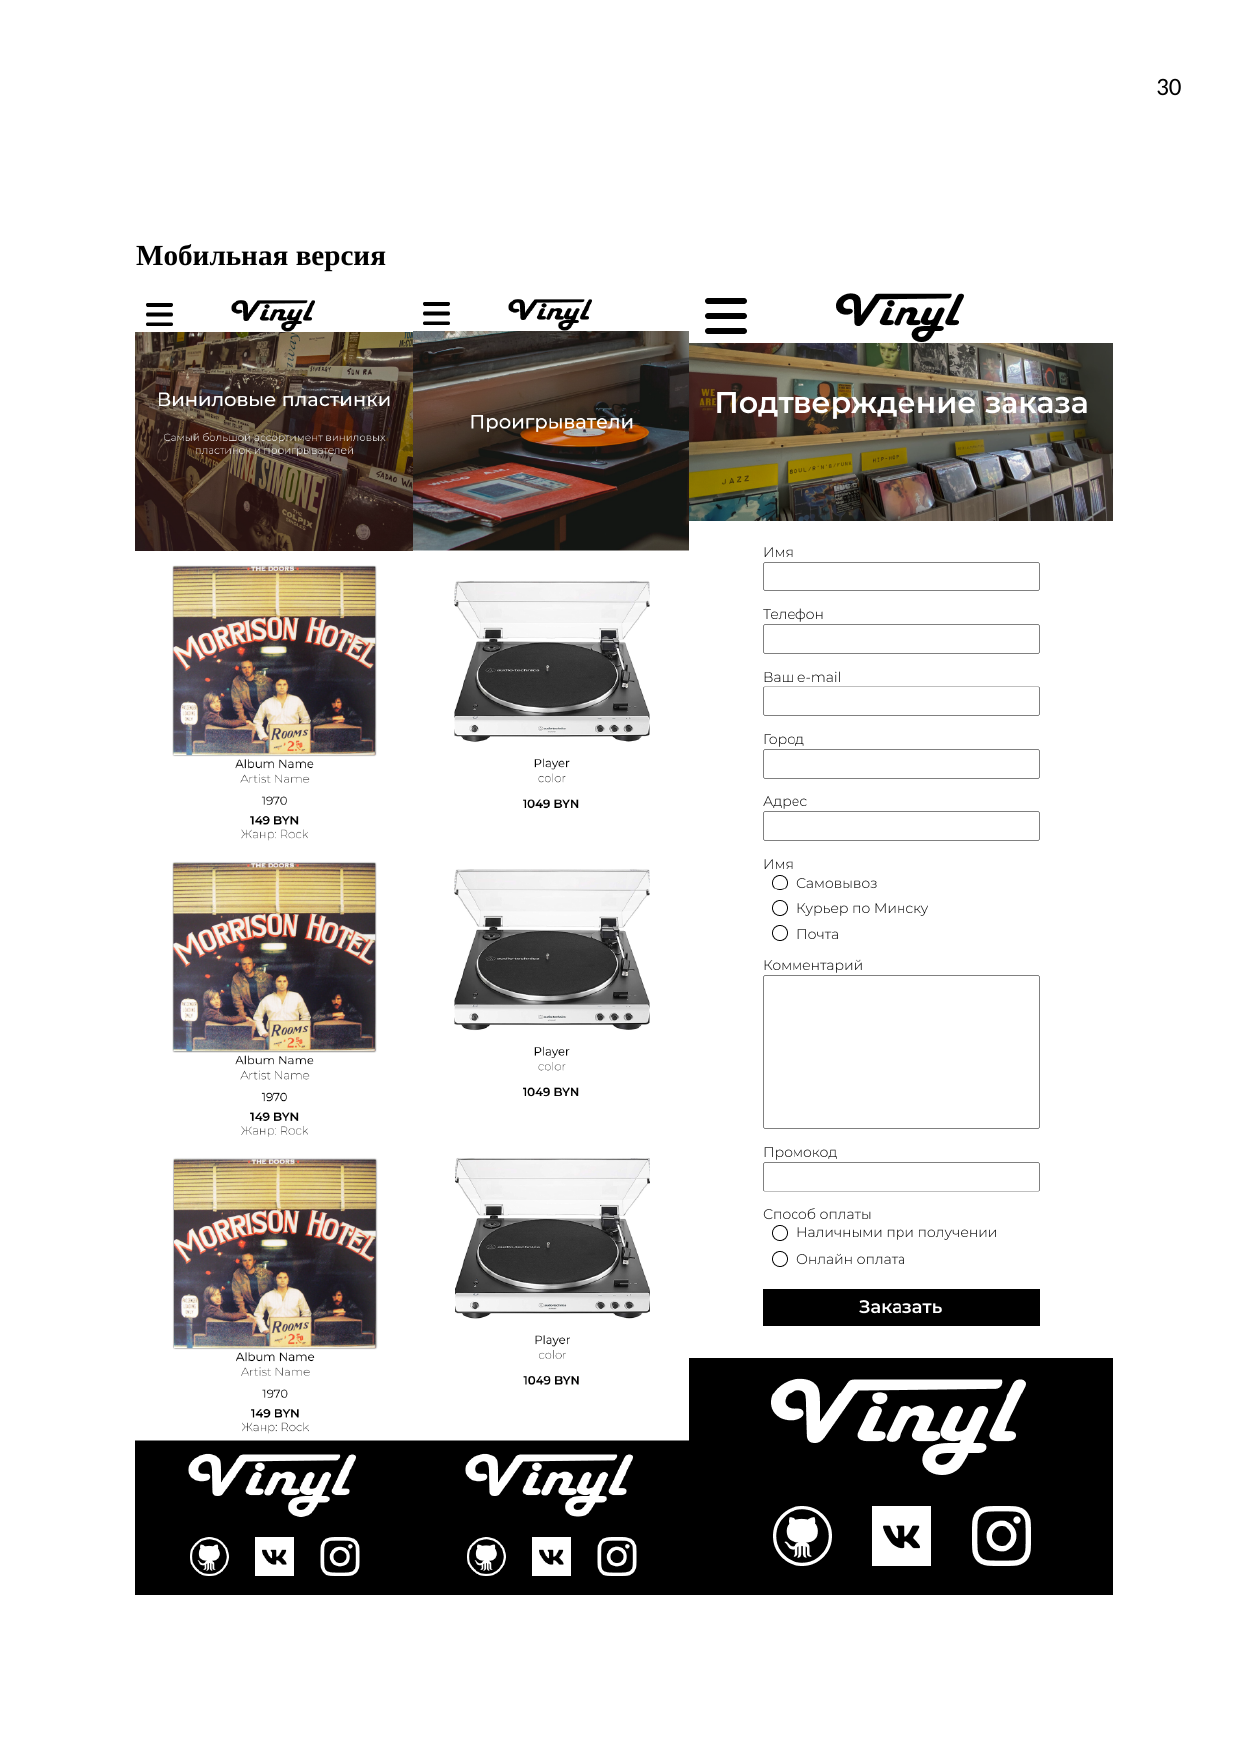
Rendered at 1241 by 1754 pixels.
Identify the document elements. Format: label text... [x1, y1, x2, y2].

subtitle Мобильная версия [136, 238, 1181, 271]
picture [135, 283, 1113, 1595]
